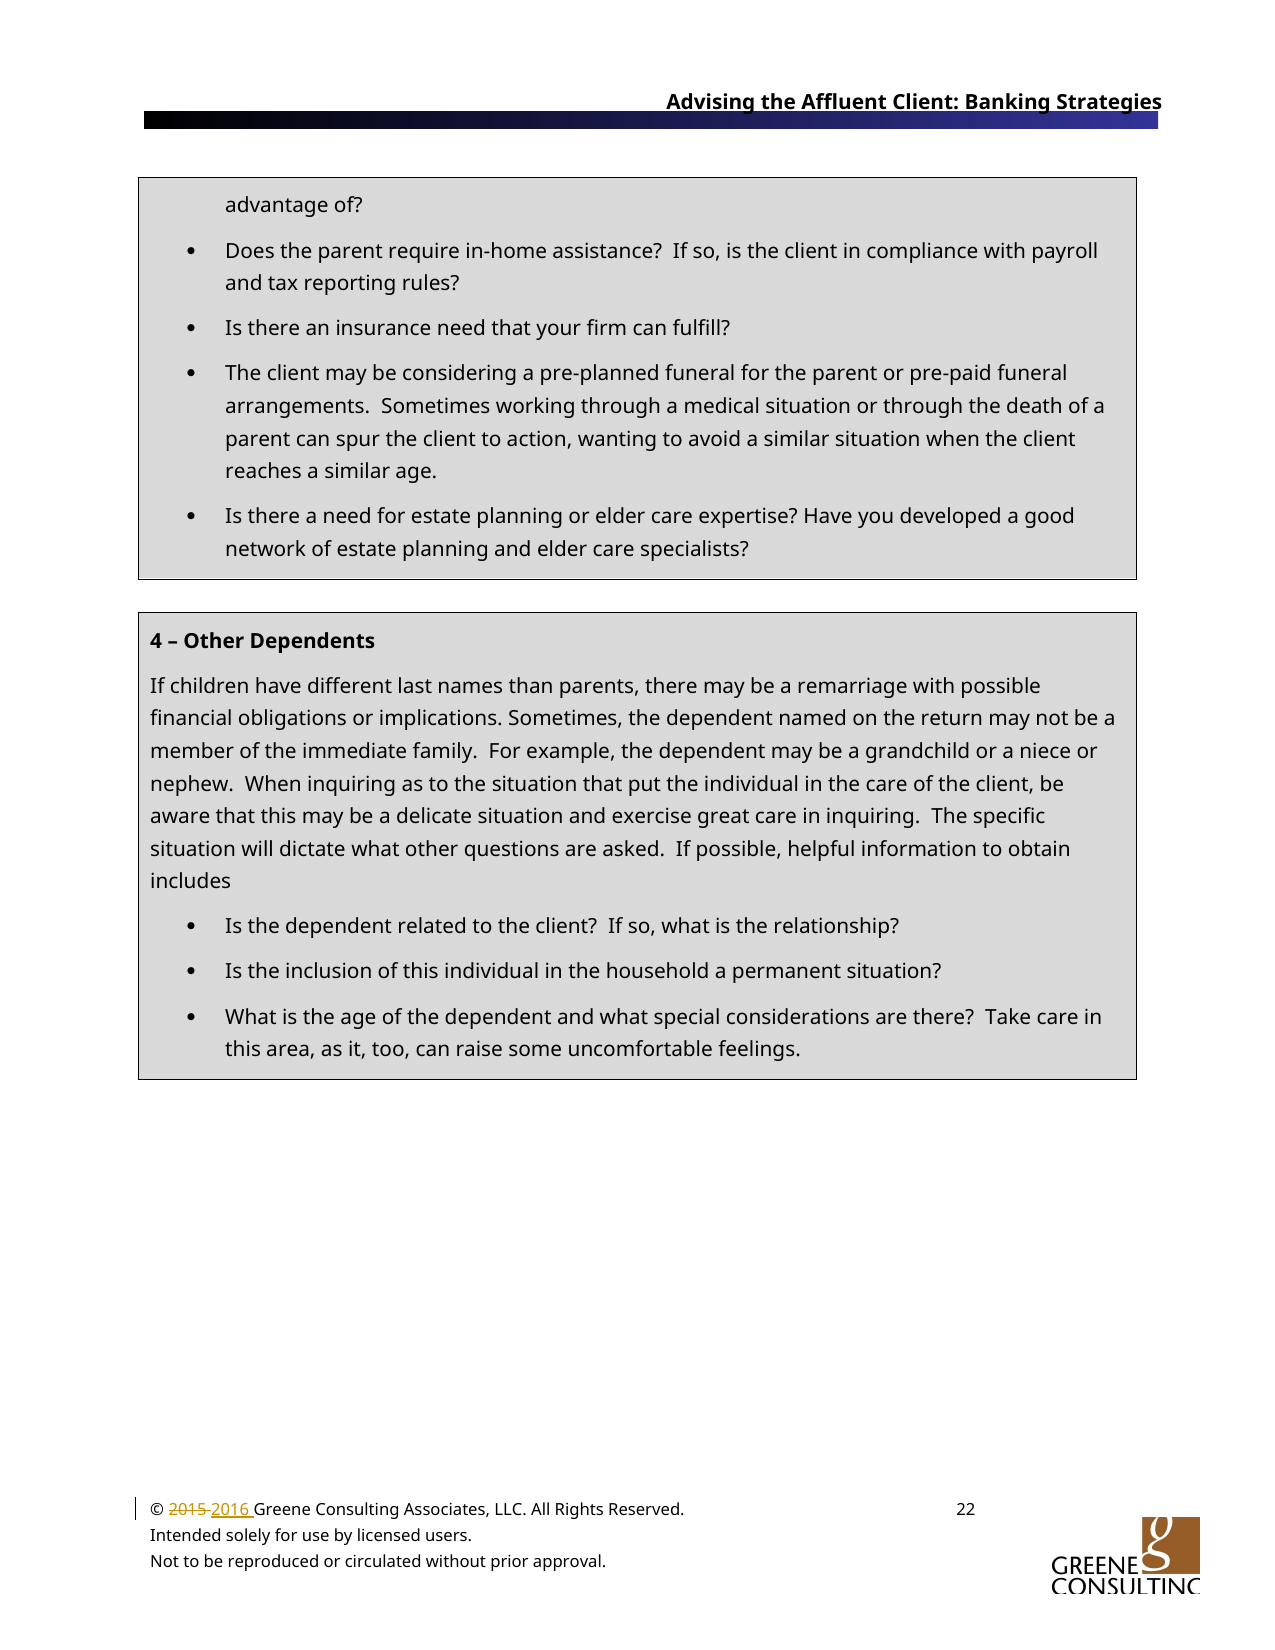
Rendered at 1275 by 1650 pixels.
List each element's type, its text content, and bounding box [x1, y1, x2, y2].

picture [1050, 1517, 1200, 1593]
table_header 4 – Other Dependents If children have different last names than parents, there may be a remarriage with possible financial obligations or implications. Sometimes, the dependent named on the return may not be a member of the immediate family. For example, the dependent may be a grandchild or a niece or nephew. When inquiring as to the situation that put the individual in the care of the client, be aware that this may be a delicate situation and exercise great care in inquiring. The specific situation will dictate what other questions are asked. If possible, helpful information to obtain includes Is the dependent related to the client? If so, what is the relationship? Is the inclusion of this individual in the household a permanent situation? What is the age of the dependent and what special considerations are there? Take care in this area, as it, too, can raise some uncomfortable feelings. [139, 613, 1136, 1079]
